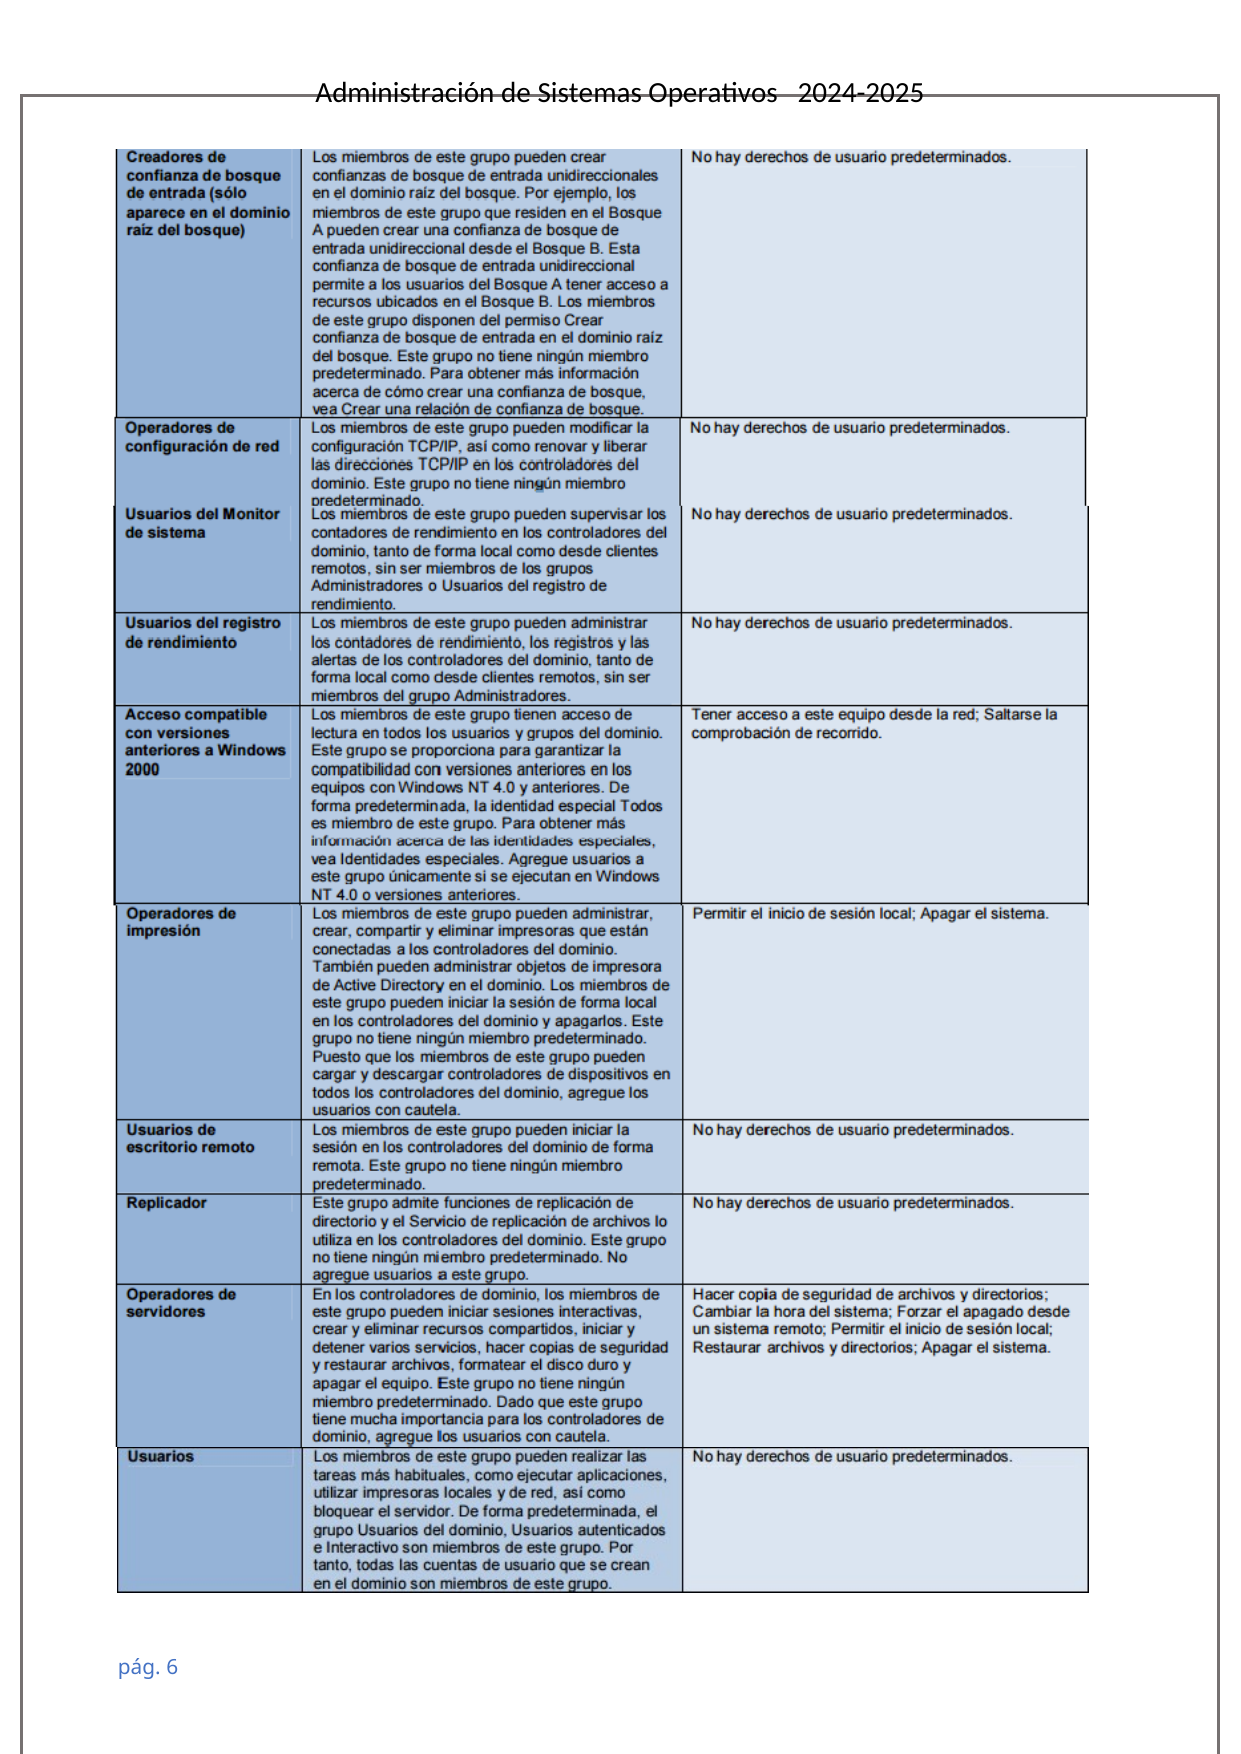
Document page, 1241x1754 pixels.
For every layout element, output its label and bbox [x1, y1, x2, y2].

picture [112, 149, 1089, 1593]
